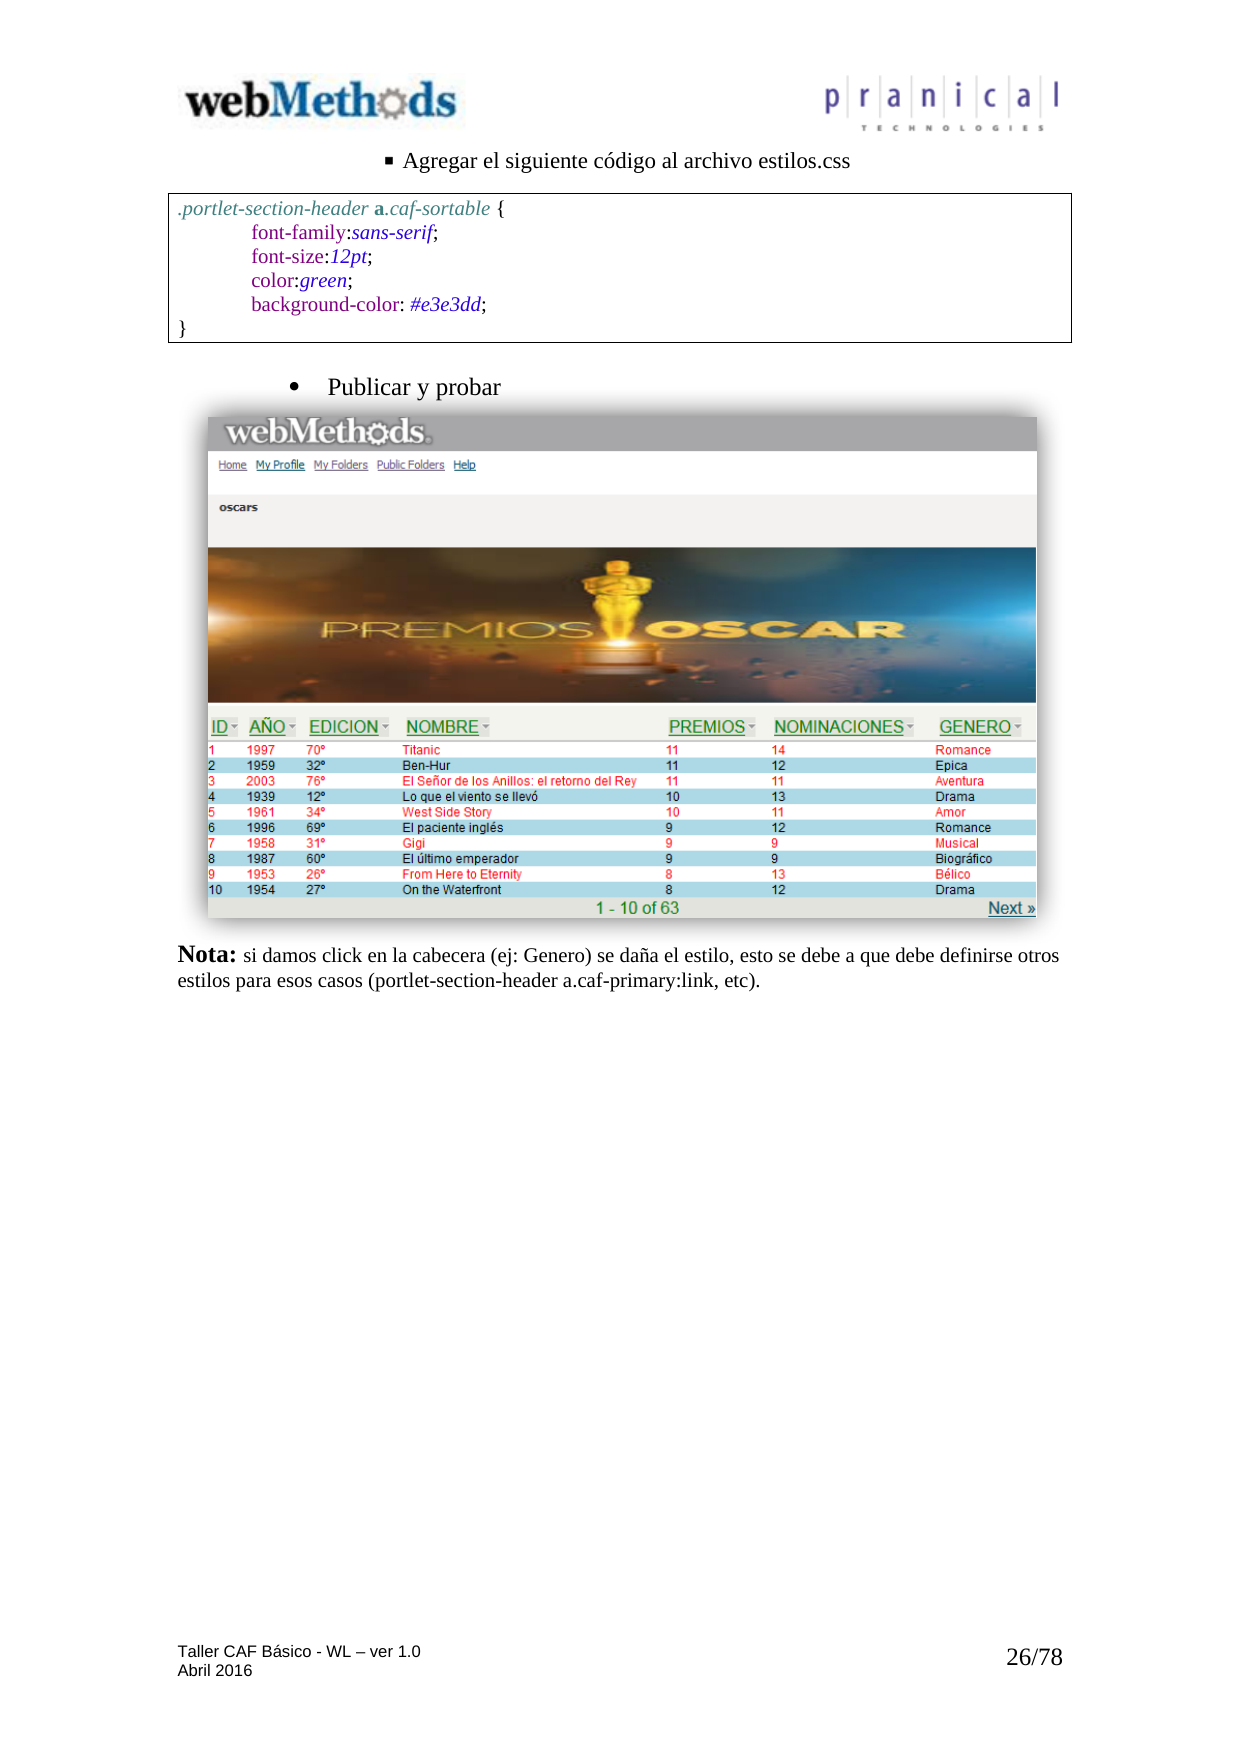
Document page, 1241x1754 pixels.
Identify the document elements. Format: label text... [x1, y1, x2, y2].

picture [822, 73, 1063, 136]
list Publicar y probar [290, 372, 1063, 401]
text font-size:12pt; [177, 244, 1063, 268]
text } [169, 313, 1071, 342]
text color:green; [177, 268, 1063, 292]
picture [208, 417, 1037, 918]
text font-family:sans-serif; [177, 220, 1063, 244]
text Nota: si damos click en la cabecera (ej: Genero) se daña el estilo, esto se debe a que debe definirse otros estilos para esos casos (portlet-section-header a.caf-primary:link, etc). [177, 939, 1063, 992]
picture [177, 73, 472, 136]
text .portlet-section-header a.caf-sortable { [169, 194, 1071, 220]
list Agregar el siguiente código al archivo estilos.css [383, 148, 1063, 174]
text background-color: #e3e3dd; [177, 292, 1063, 313]
